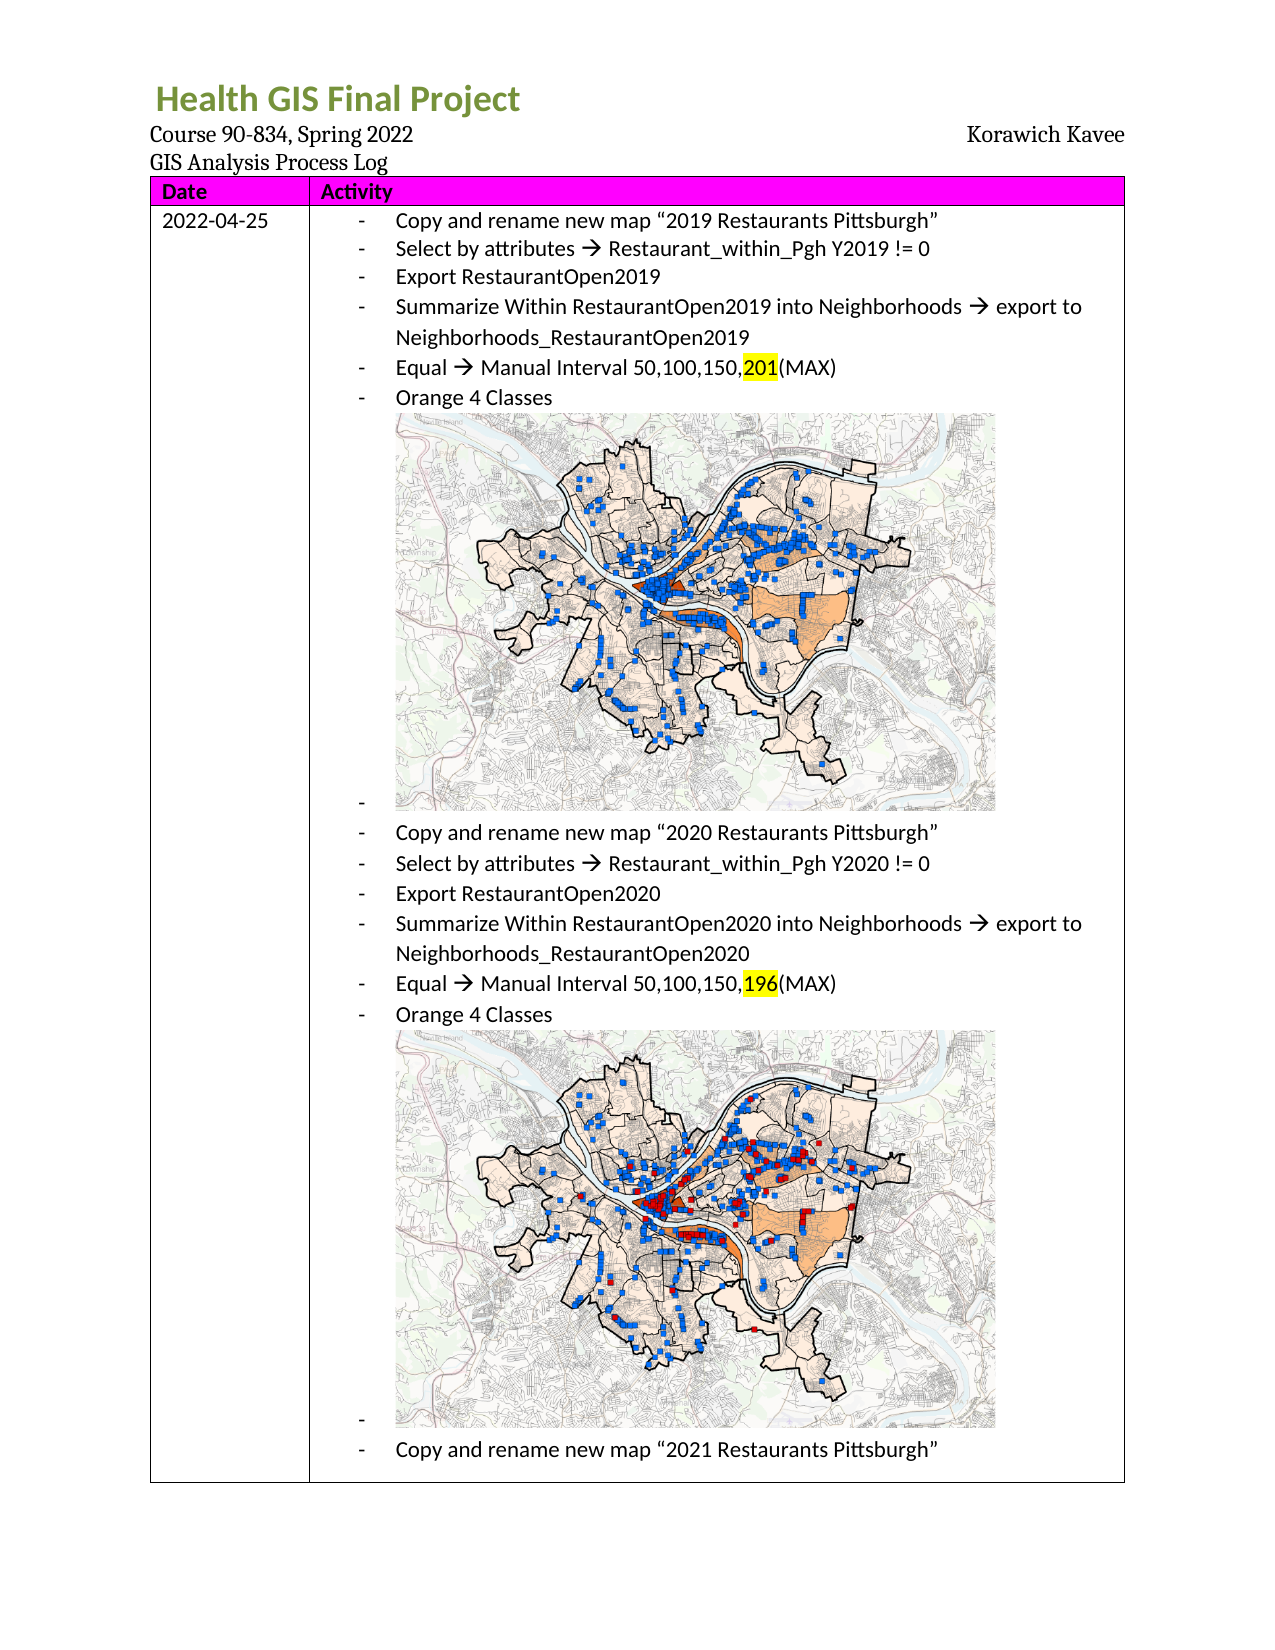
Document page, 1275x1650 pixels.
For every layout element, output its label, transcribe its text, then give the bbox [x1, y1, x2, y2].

table_header Activity [310, 177, 1124, 205]
picture [395, 1030, 996, 1428]
picture [395, 413, 996, 811]
table_header Date [151, 177, 309, 205]
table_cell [310, 206, 1124, 1482]
table_cell 2022-04-25 [151, 206, 309, 1482]
